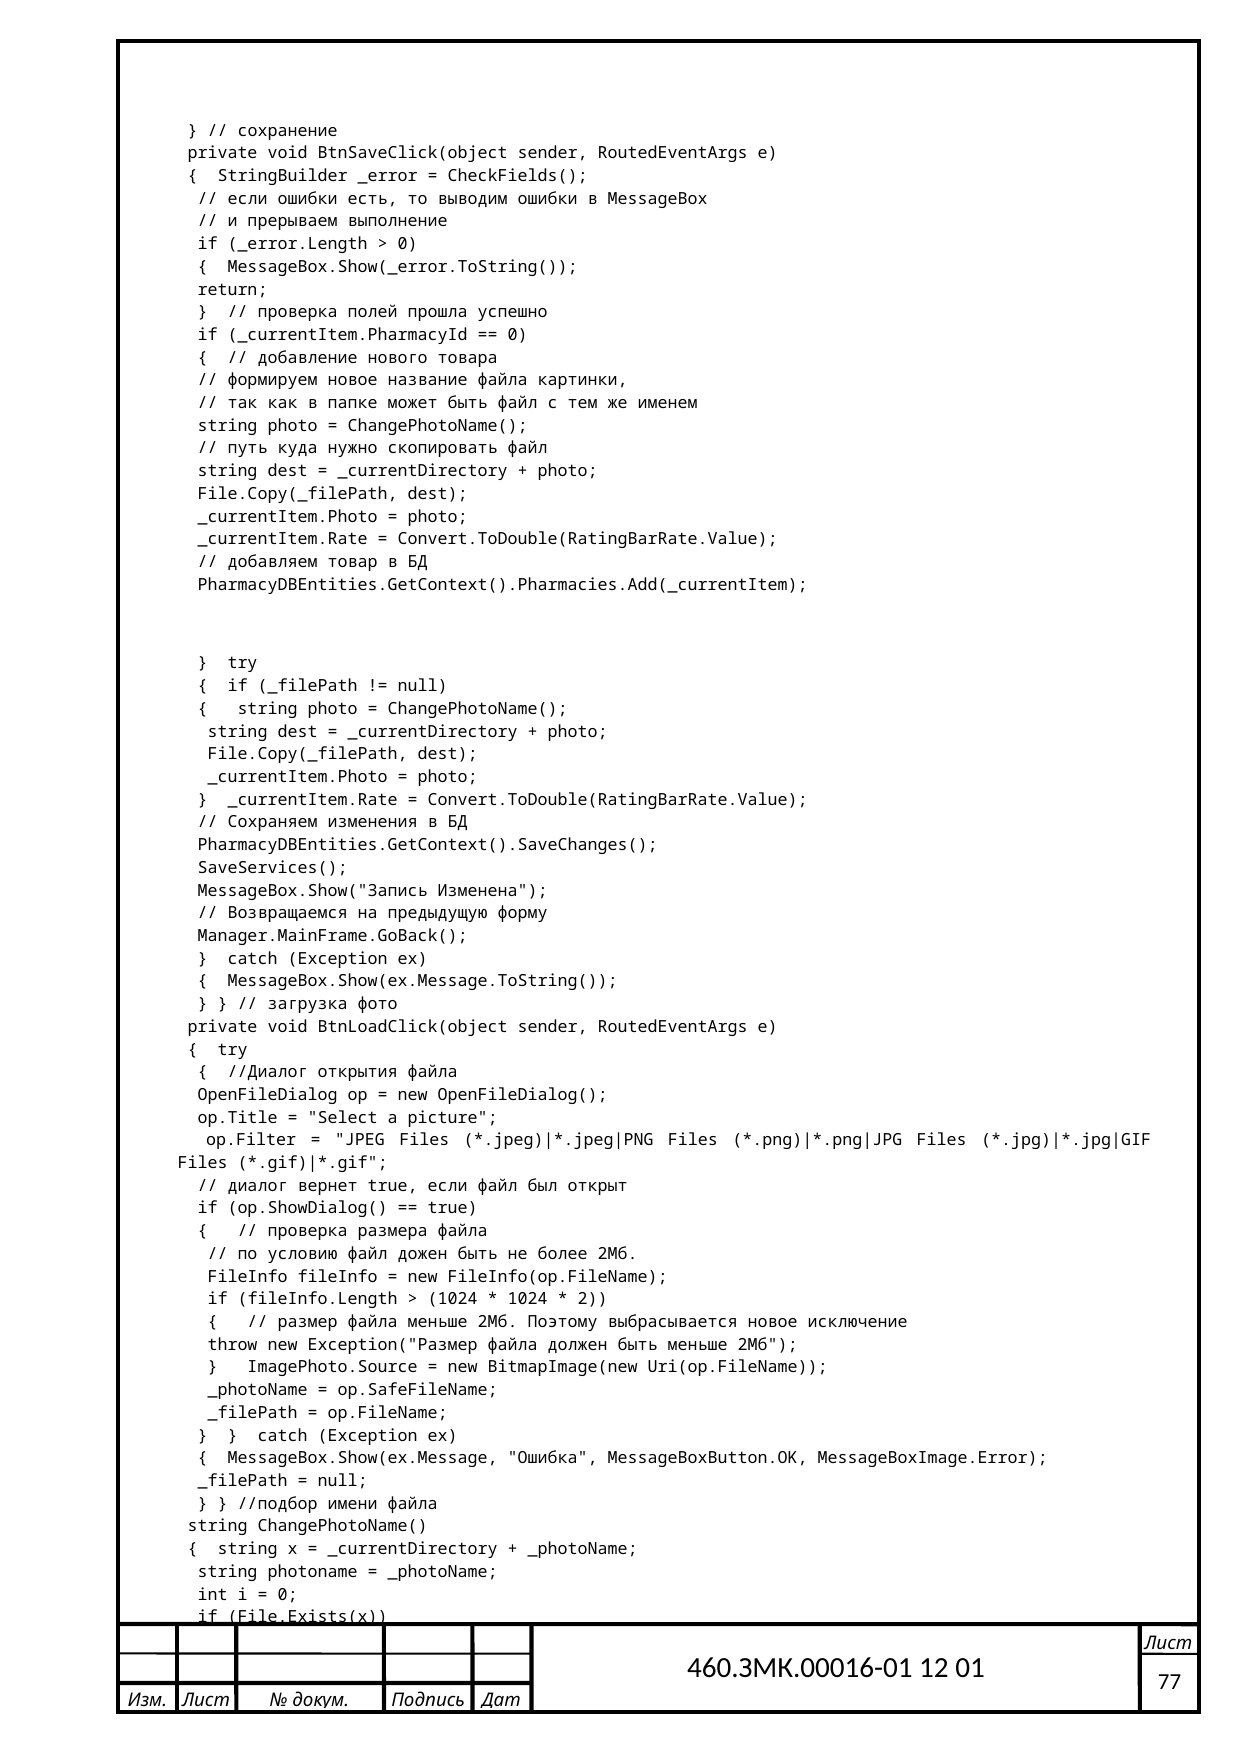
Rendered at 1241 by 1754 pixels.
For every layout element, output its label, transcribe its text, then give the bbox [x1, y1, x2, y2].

text // путь куда нужно скопировать файл [177, 436, 1152, 459]
text { // проверка размера файла [177, 1219, 1152, 1241]
text } // проверка полей прошла успешно [177, 300, 1152, 322]
text { if (_filePath != null) [177, 674, 1152, 696]
text } } //подбор имени файла [177, 1491, 1152, 1514]
text string photoname = _photoName; [177, 1559, 1152, 1582]
text op.Filter = "JPEG Files (*.jpeg)|*.jpeg|PNG Files (*.png)|*.png|JPG Files (*.jpg)|*.jpg|GIF Files (*.gif)|*.gif"; [177, 1128, 1152, 1173]
text _currentItem.Photo = photo; [177, 764, 1152, 787]
text } } // загрузка фото [177, 992, 1152, 1014]
text } try [177, 651, 1152, 674]
text string dest = _currentDirectory + photo; [177, 459, 1152, 481]
text // так как в папке может быть файл с тем же именем [177, 391, 1152, 413]
text // Возвращаемся на предыдущую форму [177, 901, 1152, 923]
text op.Title = "Select a picture"; [177, 1105, 1152, 1128]
text // Сохраняем изменения в БД [177, 810, 1152, 833]
text { StringBuilder _error = CheckFields(); [177, 163, 1152, 186]
text { MessageBox.Show(_error.ToString()); [177, 254, 1152, 277]
text { string photo = ChangePhotoName(); [177, 696, 1152, 719]
text File.Copy(_filePath, dest); [177, 481, 1152, 504]
text _filePath = op.FileName; [177, 1400, 1152, 1423]
text { // добавление нового товара [177, 345, 1152, 368]
text _currentItem.Rate = Convert.ToDouble(RatingBarRate.Value); [177, 527, 1152, 549]
text PharmacyDBEntities.GetContext().SaveChanges(); [177, 833, 1152, 855]
text { try [177, 1037, 1152, 1060]
text } ImagePhoto.Source = new BitmapImage(new Uri(op.FileName)); [177, 1355, 1152, 1378]
text // формируем новое название файла картинки, [177, 368, 1152, 391]
text // по условию файл дожен быть не более 2Мб. [177, 1241, 1152, 1264]
text _filePath = null; [177, 1468, 1152, 1491]
text // диалог вернет true, если файл был открыт [177, 1173, 1152, 1196]
text throw new Exception("Размер файла должен быть меньше 2Мб"); [177, 1332, 1152, 1355]
text MessageBox.Show("Запись Изменена"); [177, 878, 1152, 901]
text OpenFileDialog op = new OpenFileDialog(); [177, 1082, 1152, 1105]
text } } catch (Exception ex) [177, 1423, 1152, 1446]
text Manager.MainFrame.GoBack(); [177, 923, 1152, 946]
text _photoName = op.SafeFileName; [177, 1378, 1152, 1400]
text int i = 0; [177, 1582, 1152, 1605]
text PharmacyDBEntities.GetContext().Pharmacies.Add(_currentItem); [177, 572, 1152, 595]
text { // размер файла меньше 2Мб. Поэтому выбрасывается новое исключение [177, 1309, 1152, 1332]
text File.Copy(_filePath, dest); [177, 742, 1152, 764]
text FileInfo fileInfo = new FileInfo(op.FileName); [177, 1264, 1152, 1287]
text if (_currentItem.PharmacyId == 0) [177, 322, 1152, 345]
text // если ошибки есть, то выводим ошибки в MessageBox [177, 186, 1152, 209]
text // добавляем товар в БД [177, 549, 1152, 572]
text { string x = _currentDirectory + _photoName; [177, 1537, 1152, 1559]
text string photo = ChangePhotoName(); [177, 413, 1152, 436]
text SaveServices(); [177, 855, 1152, 878]
text { MessageBox.Show(ex.Message.ToString()); [177, 969, 1152, 992]
text { MessageBox.Show(ex.Message, "Ошибка", MessageBoxButton.OK, MessageBoxImage.Error); [177, 1446, 1152, 1468]
text } _currentItem.Rate = Convert.ToDouble(RatingBarRate.Value); [177, 787, 1152, 810]
text private void BtnSaveClick(object sender, RoutedEventArgs e) [177, 141, 1152, 163]
text if (_error.Length > 0) [177, 232, 1152, 254]
text } catch (Exception ex) [177, 946, 1152, 969]
text if (fileInfo.Length > (1024 * 1024 * 2)) [177, 1287, 1152, 1309]
text // и прерываем выполнение [177, 209, 1152, 232]
text if (op.ShowDialog() == true) [177, 1196, 1152, 1219]
text string dest = _currentDirectory + photo; [177, 719, 1152, 742]
text _currentItem.Photo = photo; [177, 504, 1152, 527]
text return; [177, 277, 1152, 300]
text private void BtnLoadClick(object sender, RoutedEventArgs e) [177, 1014, 1152, 1037]
text { //Диалог открытия файла [177, 1060, 1152, 1082]
text string ChangePhotoName() [177, 1514, 1152, 1537]
text } // сохранение [177, 118, 1152, 141]
text if (File.Exists(x)) [177, 1605, 1152, 1627]
